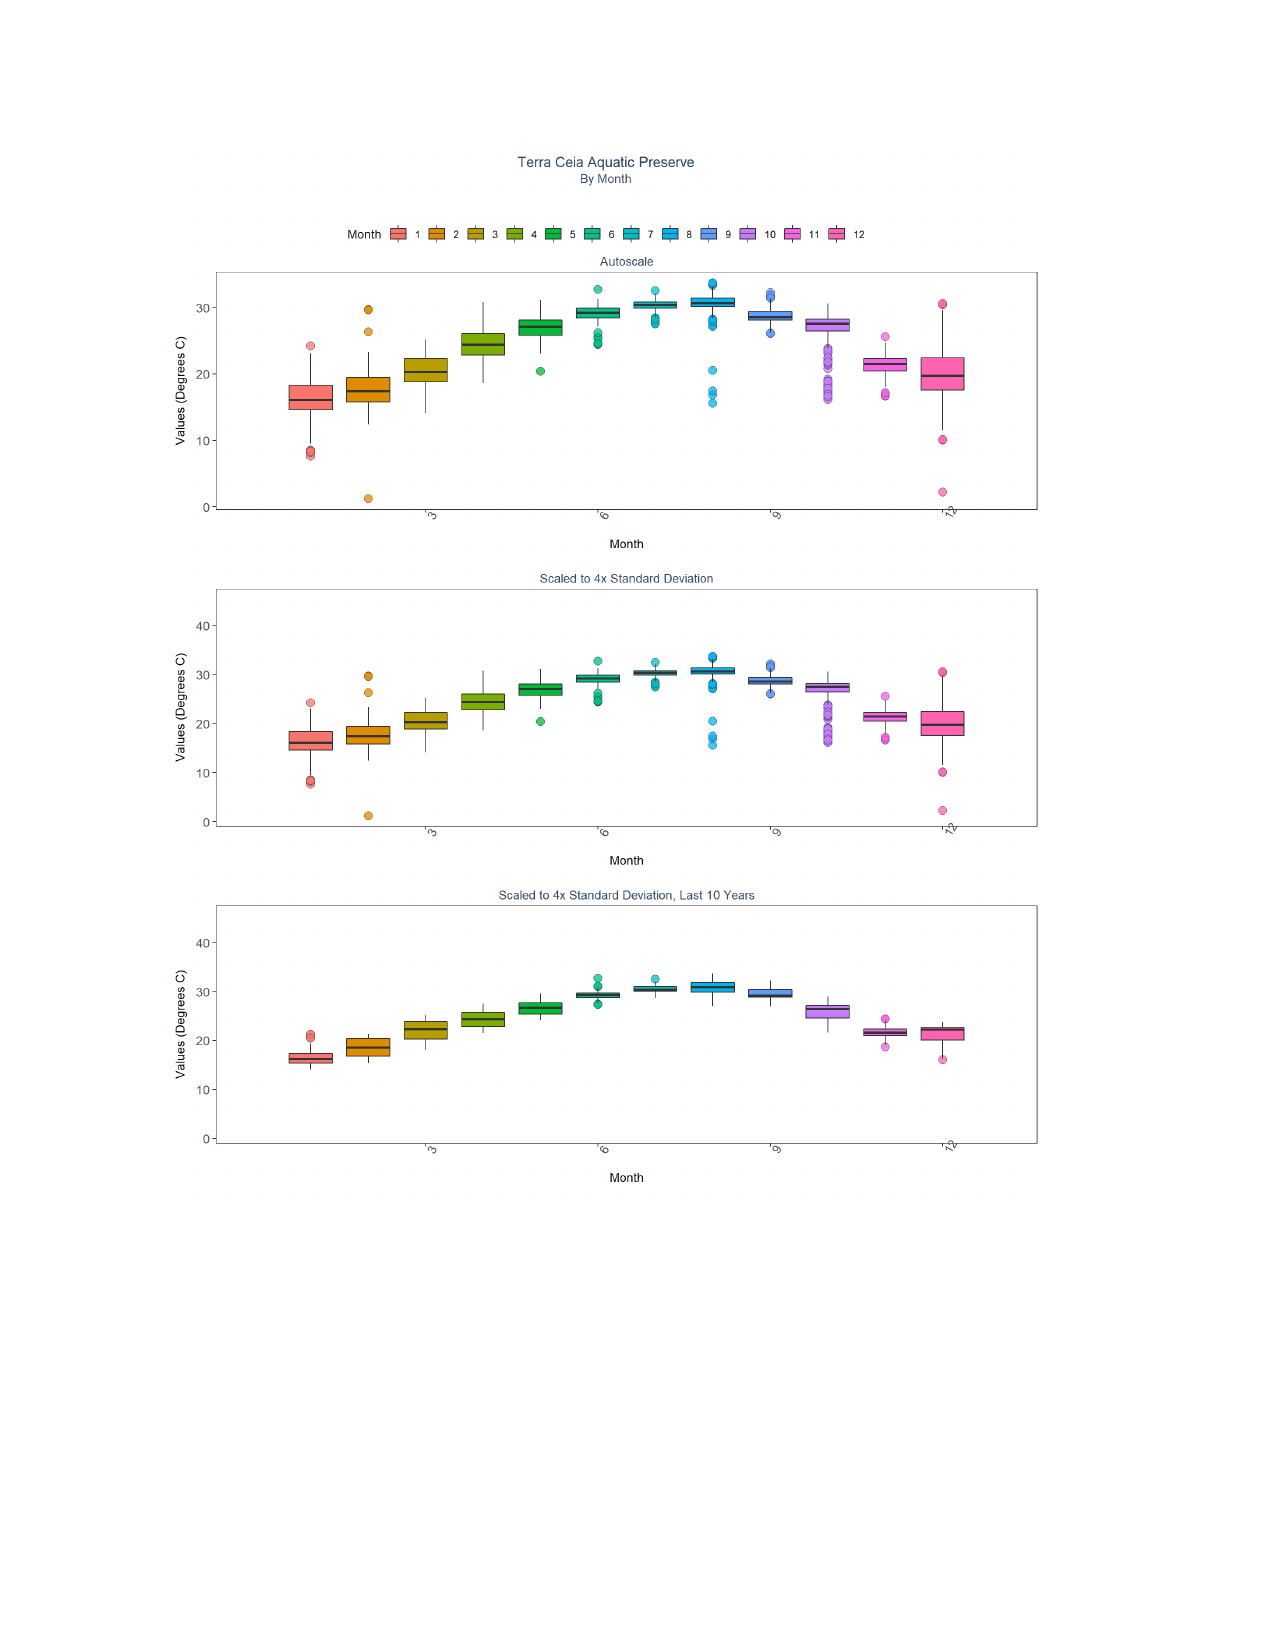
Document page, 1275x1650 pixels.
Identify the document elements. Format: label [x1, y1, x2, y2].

picture [168, 150, 1044, 1200]
